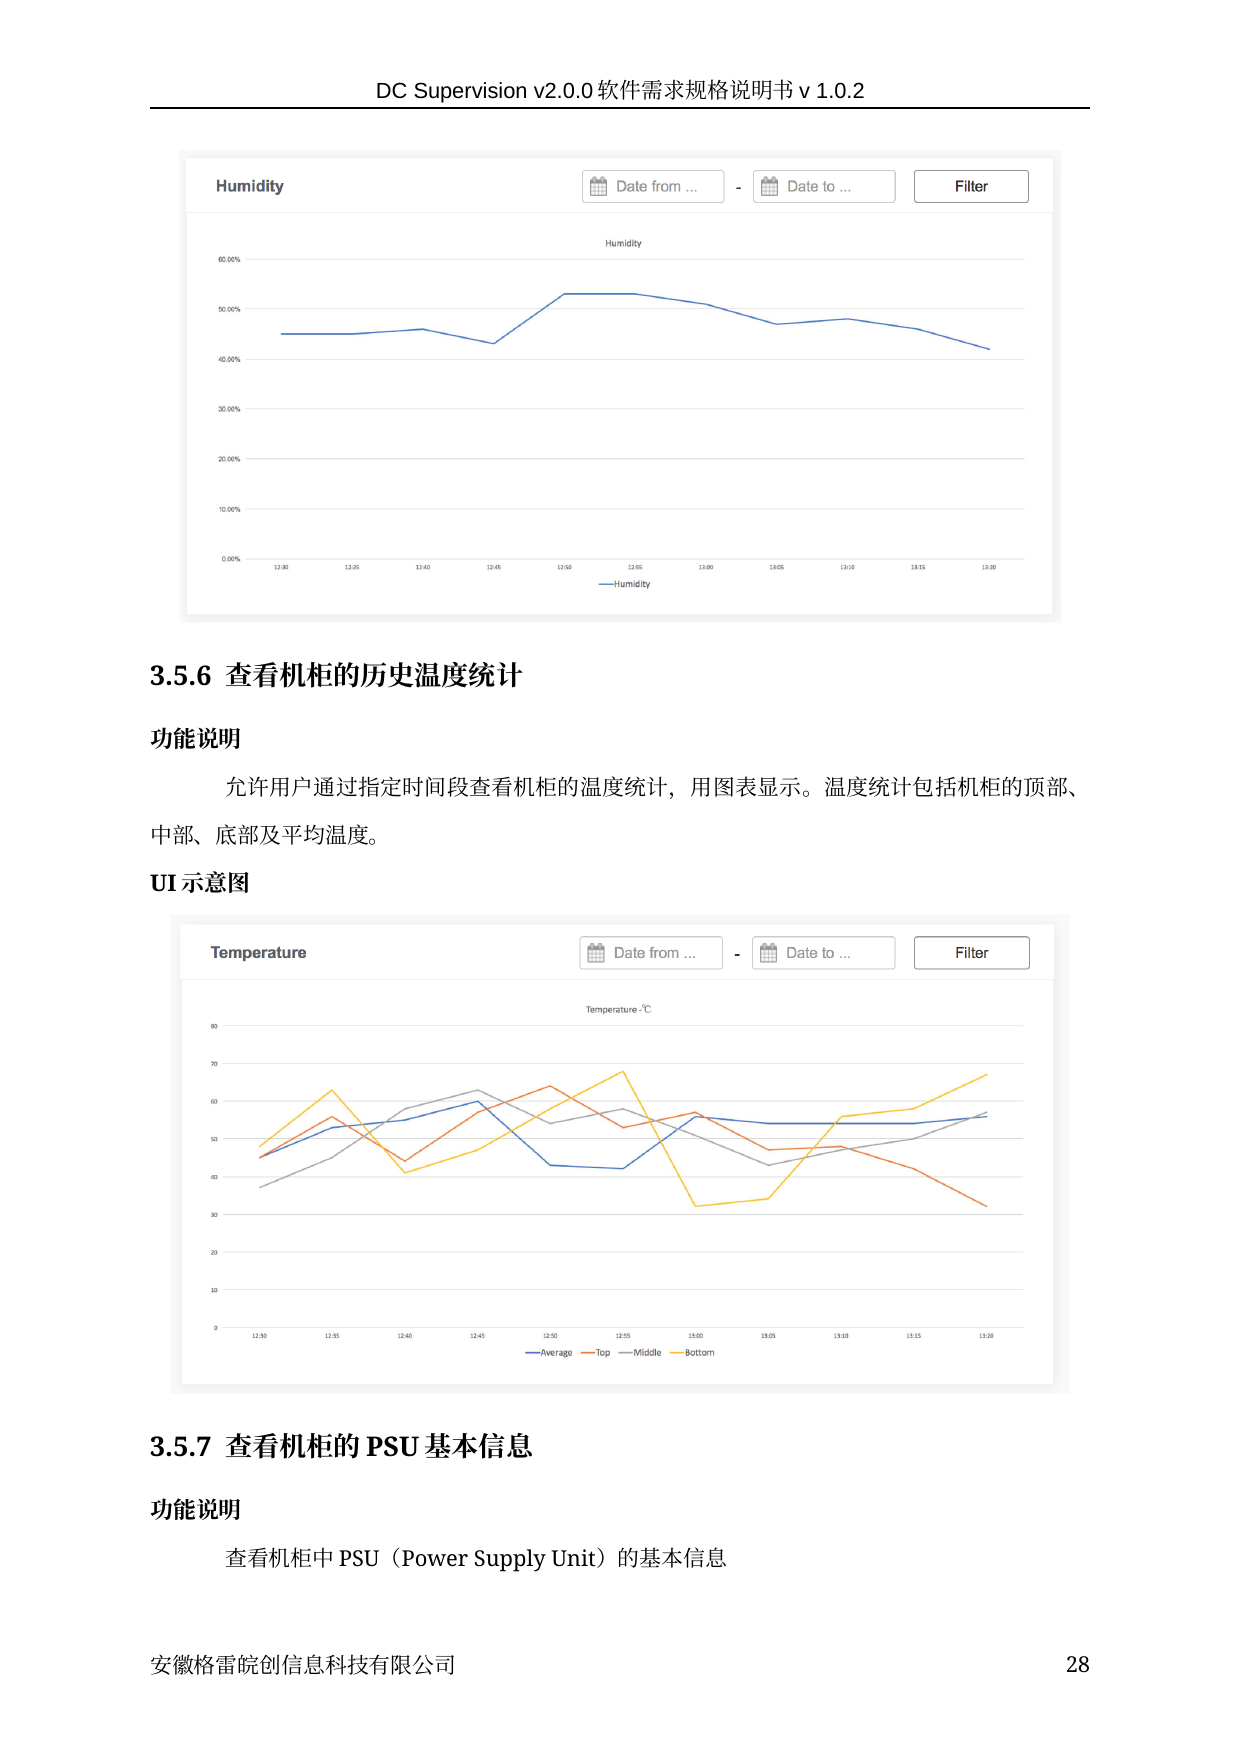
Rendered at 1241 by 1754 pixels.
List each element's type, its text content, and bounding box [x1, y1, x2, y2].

picture [179, 150, 1062, 623]
text 允许用户通过指定时间段查看机柜的温度统计，用图表显示。温度统计包括机柜的顶部、中部、底部及平均温度。 [150, 771, 1090, 849]
text UI示意图 [150, 865, 1090, 898]
text 功能说明 [150, 721, 1090, 754]
subtitle 查看机柜的PSU基本信息 [150, 1425, 1090, 1464]
text 查看机柜中PSU（Power Supply Unit）的基本信息 [150, 1541, 1090, 1573]
text 功能说明 [150, 1492, 1090, 1524]
subtitle 查看机柜的历史温度统计 [150, 654, 1090, 693]
picture [170, 914, 1070, 1394]
